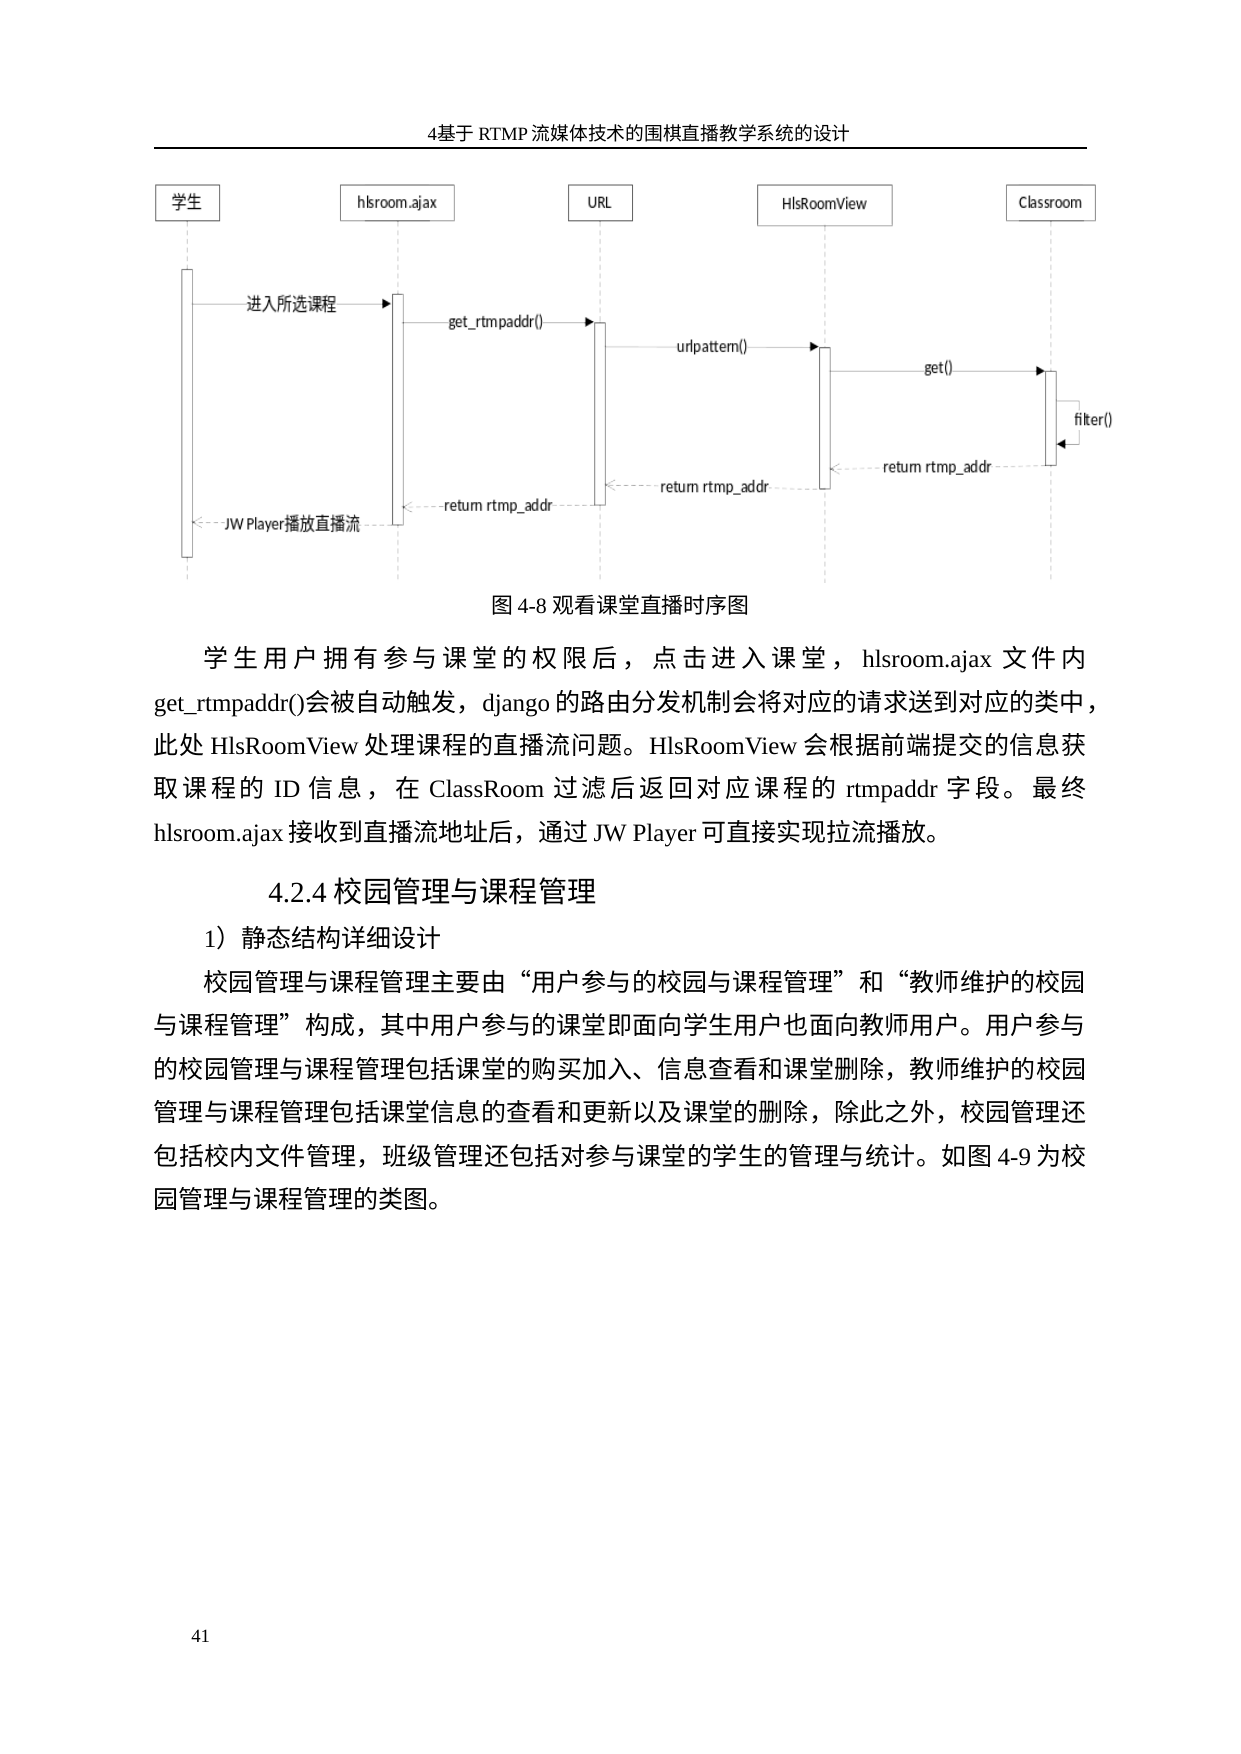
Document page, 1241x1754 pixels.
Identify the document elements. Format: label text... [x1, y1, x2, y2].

text 学生用户拥有参与课堂的权限后，点击进入课堂，hlsroom.ajax文件内get_rtmpaddr()会被自动触发，django的路由分发机制会将对应的请求送到对应的类中，此处HlsRoomView处理课程的直播流问题。HlsRoomView会根据前端提交的信息获取课程的ID信息，在ClassRoom过滤后返回对应课程的rtmpaddr字段。最终hlsroom.ajax接收到直播流地址后，通过JW Player可直接实现拉流播放。 [153, 638, 1087, 848]
text 校园管理与课程管理主要由“用户参与的校园与课程管理”和“教师维护的校园与课程管理”构成，其中用户参与的课堂即面向学生用户也面向教师用户。用户参与的校园管理与课程管理包括课堂的购买加入、信息查看和课堂删除，教师维护的校园管理与课程管理包括课堂信息的查看和更新以及课堂的删除，除此之外，校园管理还包括校内文件管理，班级管理还包括对参与课堂的学生的管理与统计。如图4-9为校园管理与课程管理的类图。 [153, 962, 1087, 1216]
text 1）静态结构详细设计 [153, 919, 1087, 955]
text 图4-8 观看课堂直播时序图 [153, 588, 1087, 620]
subtitle 校园管理与课程管理 [268, 868, 1087, 911]
